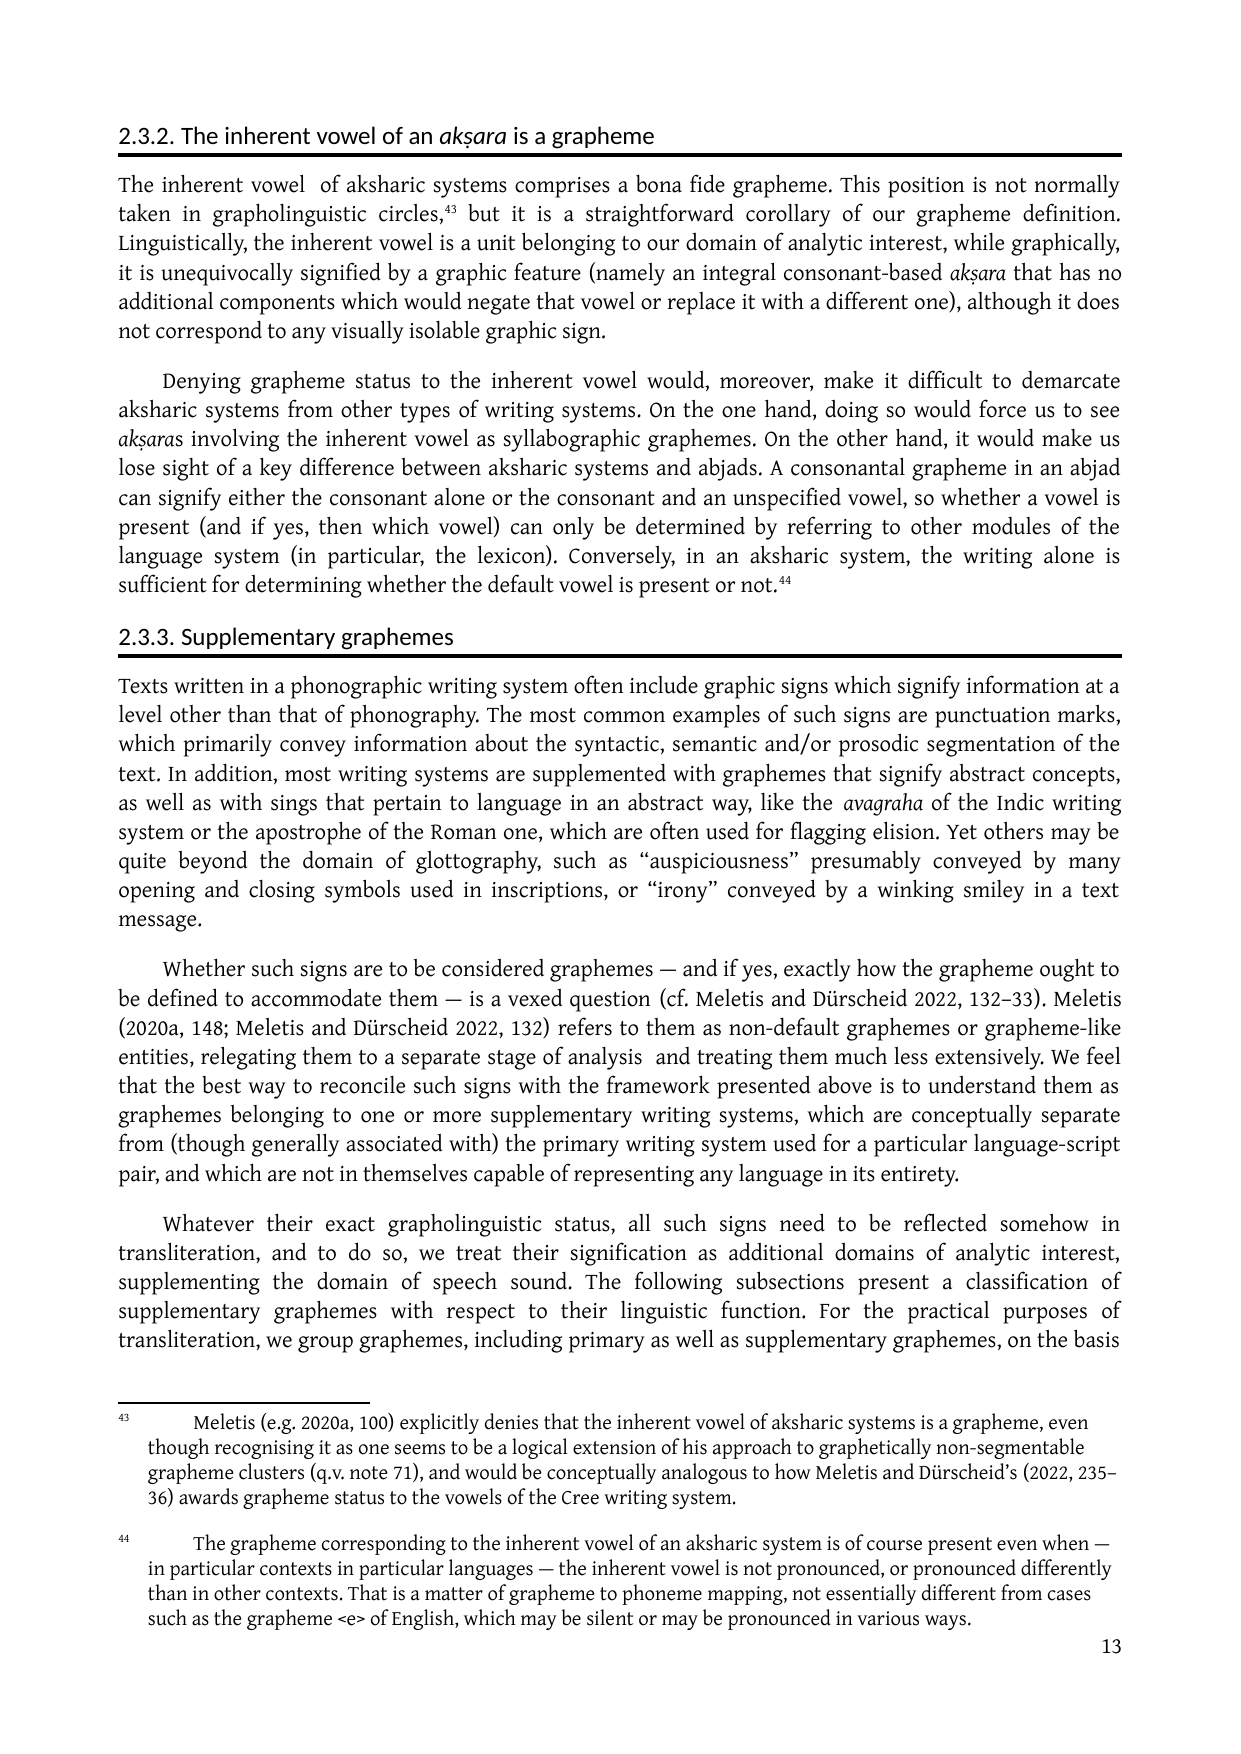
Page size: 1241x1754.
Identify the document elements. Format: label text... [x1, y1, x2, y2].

subtitle Supplementary graphemes [118, 619, 1122, 654]
text The inherent vowel of aksharic systems comprises a bona fide grapheme. This position is not normally taken in grapholinguistic circles, but it is a straightforward corollary of our grapheme definition. Linguistically, the inherent vowel is a unit belonging to our domain of analytic interest, while graphically, it is unequivocally signified by a graphic feature (namely an integral consonant-based akṣara that has no additional components which would negate that vowel or replace it with a different one), although it does not correspond to any visually isolable graphic sign. [118, 169, 1122, 344]
text Texts written in a phonographic writing system often include graphic signs which signify information at a level other than that of phonography. The most common examples of such signs are punctuation marks, which primarily convey information about the syntactic, semantic and/or prosodic segmentation of the text. In addition, most writing systems are supplemented with graphemes that signify abstract concepts, as well as with sings that pertain to language in an abstract way, like the avagraha of the Indic writing system or the apostrophe of the Roman one, which are often used for flagging elision. Yet others may be quite beyond the domain of glottography, such as “auspiciousness” presumably conveyed by many opening and closing symbols used in inscriptions, or “irony” conveyed by a winking smiley in a text message. [118, 670, 1122, 933]
text Denying grapheme status to the inherent vowel would, moreover, make it difficult to demarcate aksharic systems from other types of writing systems. On the one hand, doing so would force us to see akṣaras involving the inherent vowel as syllabographic graphemes. On the other hand, it would make us lose sight of a key difference between aksharic systems and abjads. A consonantal grapheme in an abjad can signify either the consonant alone or the consonant and an unspecified vowel, so whether a vowel is present (and if yes, then which vowel) can only be determined by referring to other modules of the language system (in particular, the lexicon). Conversely, in an aksharic system, the writing alone is sufficient for determining whether the default vowel is present or not. [118, 365, 1122, 598]
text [118, 1208, 1122, 1353]
subtitle The inherent vowel of an akṣara is a grapheme [118, 118, 1122, 153]
text Whether such signs are to be considered graphemes — and if yes, exactly how the grapheme ought to be defined to accommodate them — is a vexed question (cf. Meletis and Dürscheid 2022, 132–33). Meletis (2020a, 148; Meletis and Dürscheid 2022, 132) refers to them as non-default graphemes or grapheme-like entities, relegating them to a separate stage of analysis and treating them much less extensively. We feel that the best way to reconcile such signs with the framework presented above is to understand them as graphemes belonging to one or more supplementary writing systems, which are conceptually separate from (though generally associated with) the primary writing system used for a particular language-script pair, and which are not in themselves capable of representing any language in its entirety. [118, 953, 1122, 1187]
